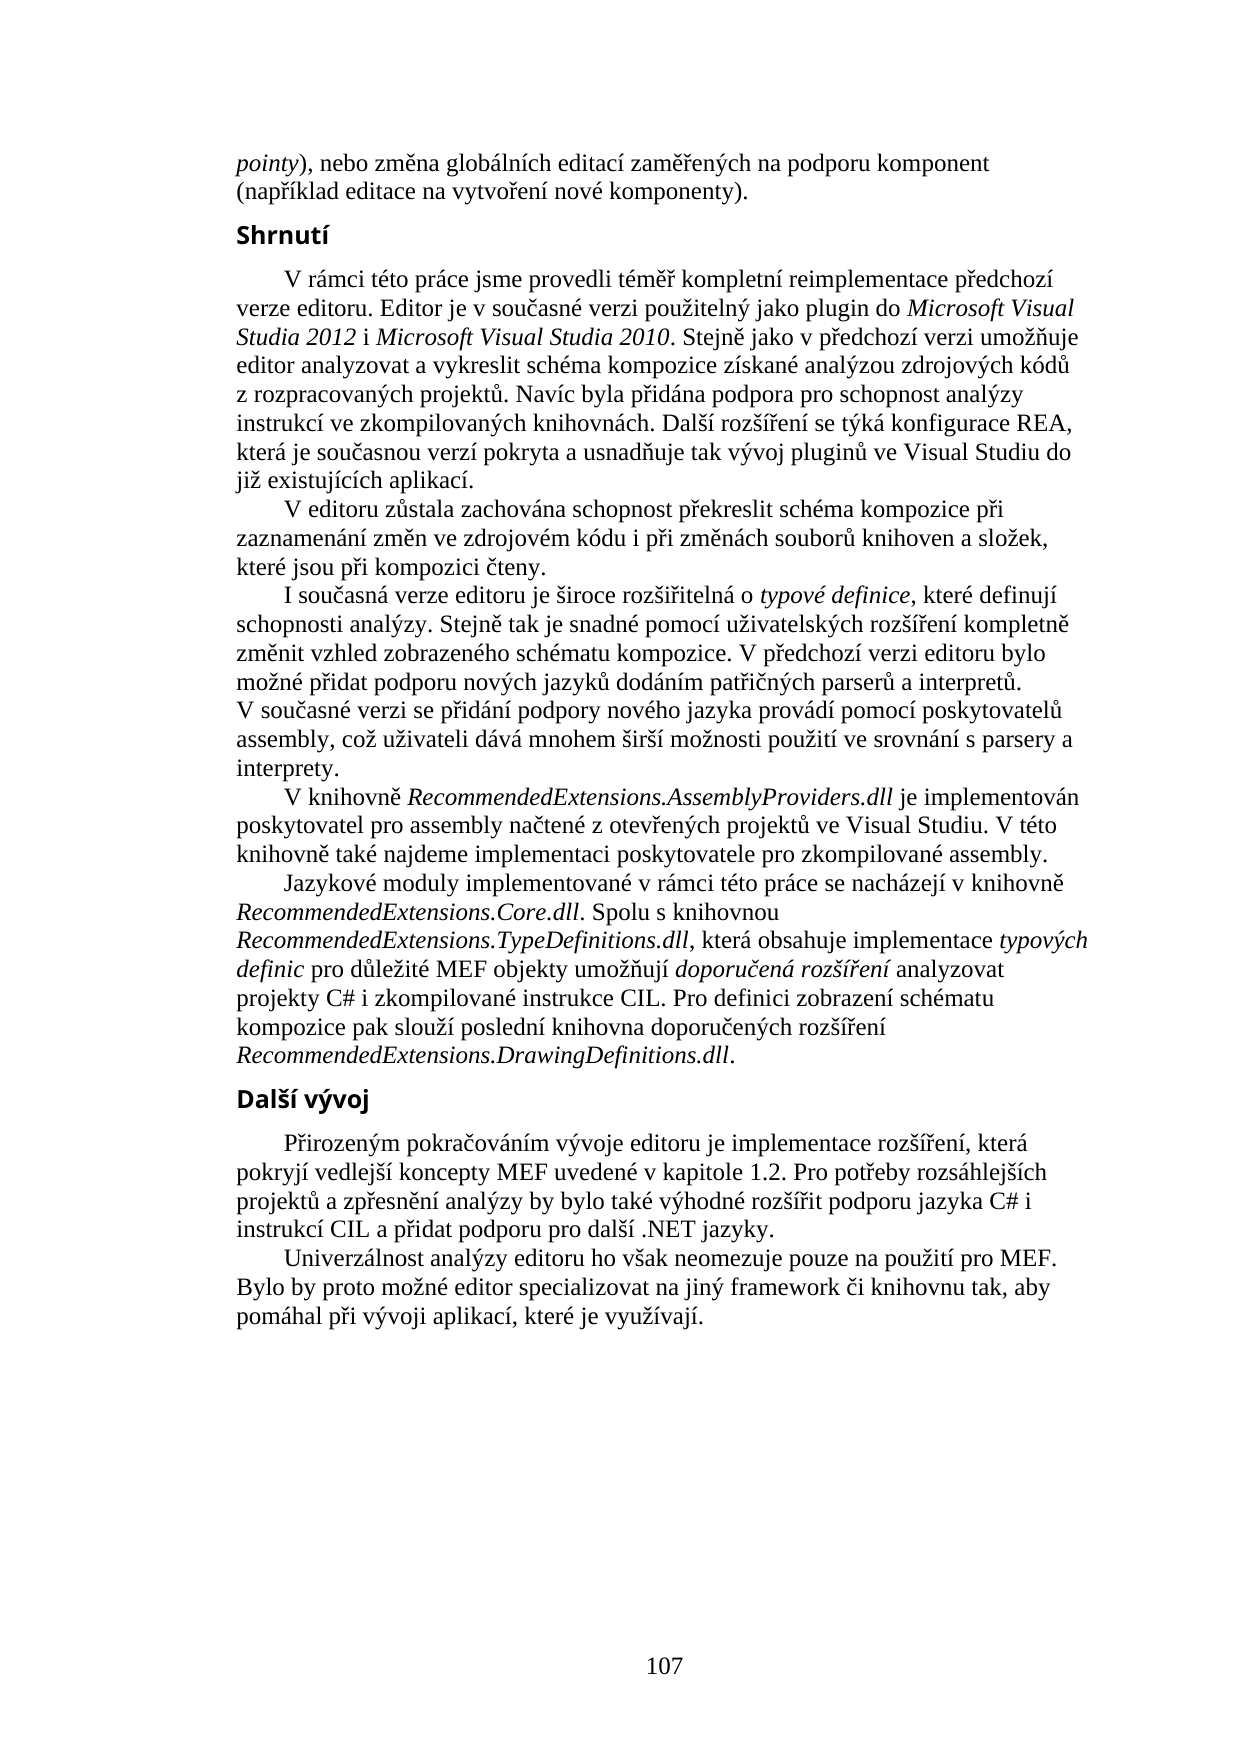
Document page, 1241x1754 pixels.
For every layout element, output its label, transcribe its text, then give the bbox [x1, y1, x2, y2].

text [236, 148, 1092, 205]
text Jazykové moduly implementované v rámci této práce se nacházejí v knihovně RecommendedExtensions.Core.dll. Spolu s knihovnou RecommendedExtensions.TypeDefinitions.dll, která obsahuje implementace typových definic pro důležité MEF objekty umožňují doporučená rozšíření analyzovat projekty C# i zkompilované instrukce CIL. Pro definici zobrazení schématu kompozice pak slouží poslední knihovna doporučených rozšíření RecommendedExtensions.DrawingDefinitions.dll. [236, 868, 1092, 1069]
text V knihovně RecommendedExtensions.AssemblyProviders.dll je implementován poskytovatel pro assembly načtené z otevřených projektů ve Visual Studiu. V této knihovně také najdeme implementaci poskytovatele pro zkompilované assembly. [236, 782, 1092, 868]
text Další vývoj [236, 1082, 1092, 1116]
text Přirozeným pokračováním vývoje editoru je implementace rozšíření, která pokryjí vedlejší koncepty MEF uvedené v kapitole 1.2. Pro potřeby rozsáhlejších projektů a zpřesnění analýzy by bylo také výhodné rozšířit podporu jazyka C# i instrukcí CIL a přidat podporu pro další .NET jazyky. [236, 1128, 1092, 1243]
text Univerzálnost analýzy editoru ho však neomezuje pouze na použití pro MEF. Bylo by proto možné editor specializovat na jiný framework či knihovnu tak, aby pomáhal při vývoji aplikací, které je využívají. [236, 1243, 1092, 1329]
text Shrnutí [236, 218, 1092, 252]
text I současná verze editoru je široce rozšiřitelná o typové definice, které definují schopnosti analýzy. Stejně tak je snadné pomocí uživatelských rozšíření kompletně změnit vzhled zobrazeného schématu kompozice. V předchozí verzi editoru bylo možné přidat podporu nových jazyků dodáním patřičných parserů a interpretů. V současné verzi se přidání podpory nového jazyka provádí pomocí poskytovatelů assembly, což uživateli dává mnohem širší možnosti použití ve srovnání s parsery a interprety. [236, 581, 1092, 782]
text V editoru zůstala zachována schopnost překreslit schéma kompozice při zaznamenání změn ve zdrojovém kódu i při změnách souborů knihoven a složek, které jsou při kompozici čteny. [236, 494, 1092, 581]
text V rámci této práce jsme provedli téměř kompletní reimplementace předchozí verze editoru. Editor je v současné verzi použitelný jako plugin do Microsoft Visual Studia 2012 i Microsoft Visual Studia 2010. Stejně jako v předchozí verzi umožňuje editor analyzovat a vykreslit schéma kompozice získané analýzou zdrojových kódů z rozpracovaných projektů. Navíc byla přidána podpora pro schopnost analýzy instrukcí ve zkompilovaných knihovnách. Další rozšíření se týká konfigurace REA, která je současnou verzí pokryta a usnadňuje tak vývoj pluginů ve Visual Studiu do již existujících aplikací. [236, 264, 1092, 494]
